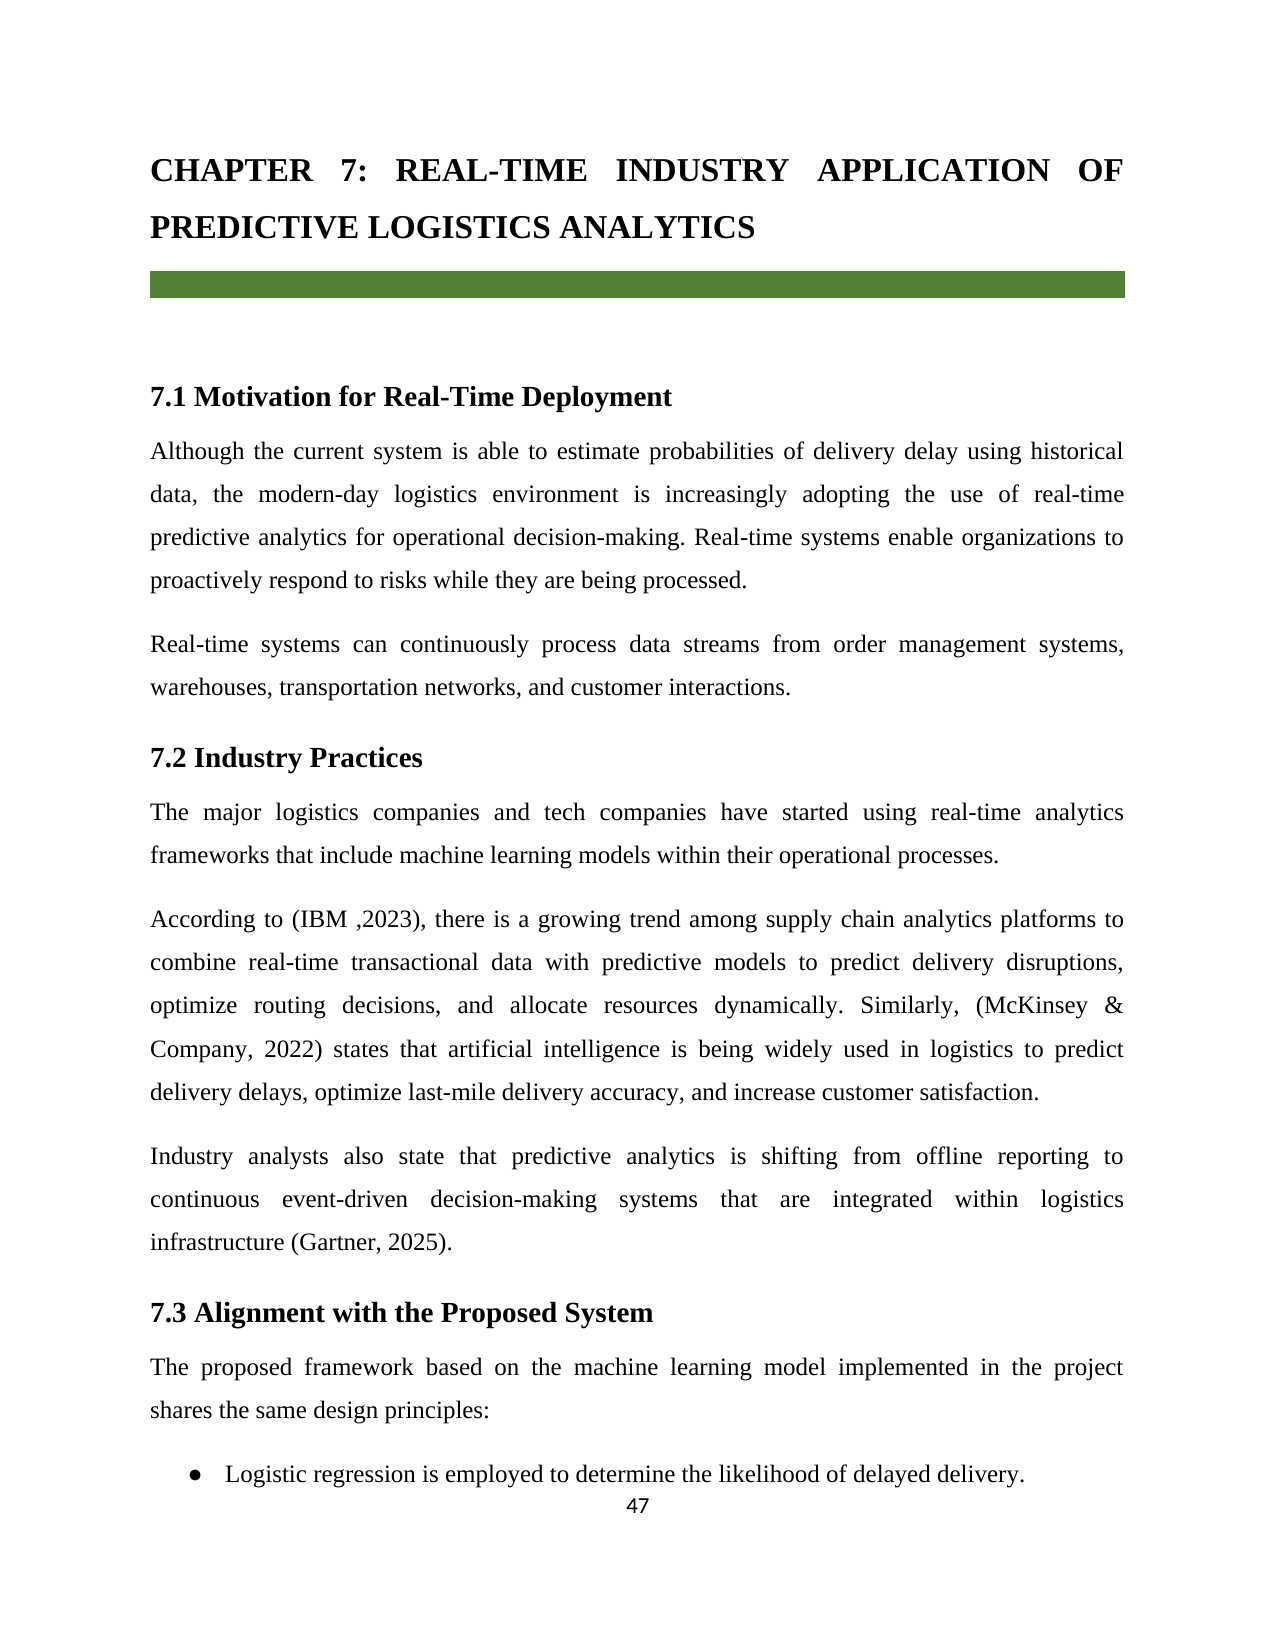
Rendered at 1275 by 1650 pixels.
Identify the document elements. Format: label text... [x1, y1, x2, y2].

list Logistic regression is employed to determine the likelihood of delayed delivery. [187, 1459, 1125, 1487]
subtitle 7.3 Alignment with the Proposed System [150, 1295, 1125, 1329]
text The major logistics companies and tech companies have started using real-time analytics frameworks that include machine learning models within their operational processes. [150, 797, 1125, 869]
subtitle 7.2 Industry Practices [150, 741, 1125, 774]
text The proposed framework based on the machine learning model implemented in the project shares the same design principles: [150, 1352, 1125, 1423]
text Industry analysts also state that predictive analytics is shifting from offline reporting to continuous event-driven decision-making systems that are integrated within logistics infrastructure (Gartner, 2025). [150, 1141, 1125, 1256]
text Real-time systems can continuously process data streams from order management systems, warehouses, transportation networks, and customer interactions. [150, 629, 1125, 701]
subtitle CHAPTER 7: REAL-TIME INDUSTRY APPLICATION OF PREDICTIVE LOGISTICS ANALYTICS [150, 150, 1125, 246]
subtitle 7.1 Motivation for Real-Time Deployment [150, 379, 1125, 413]
text According to (IBM ,2023), there is a growing trend among supply chain analytics platforms to combine real-time transactional data with predictive models to predict delivery disruptions, optimize routing decisions, and allocate resources dynamically. Similarly, (McKinsey & Company, 2022) states that artificial intelligence is being widely used in logistics to predict delivery delays, optimize last-mile delivery accuracy, and increase customer satisfaction. [150, 904, 1125, 1106]
text Although the current system is able to estimate probabilities of delivery delay using historical data, the modern-day logistics environment is increasingly adopting the use of real-time predictive analytics for operational decision-making. Real-time systems enable organizations to proactively respond to risks while they are being processed. [150, 436, 1125, 594]
